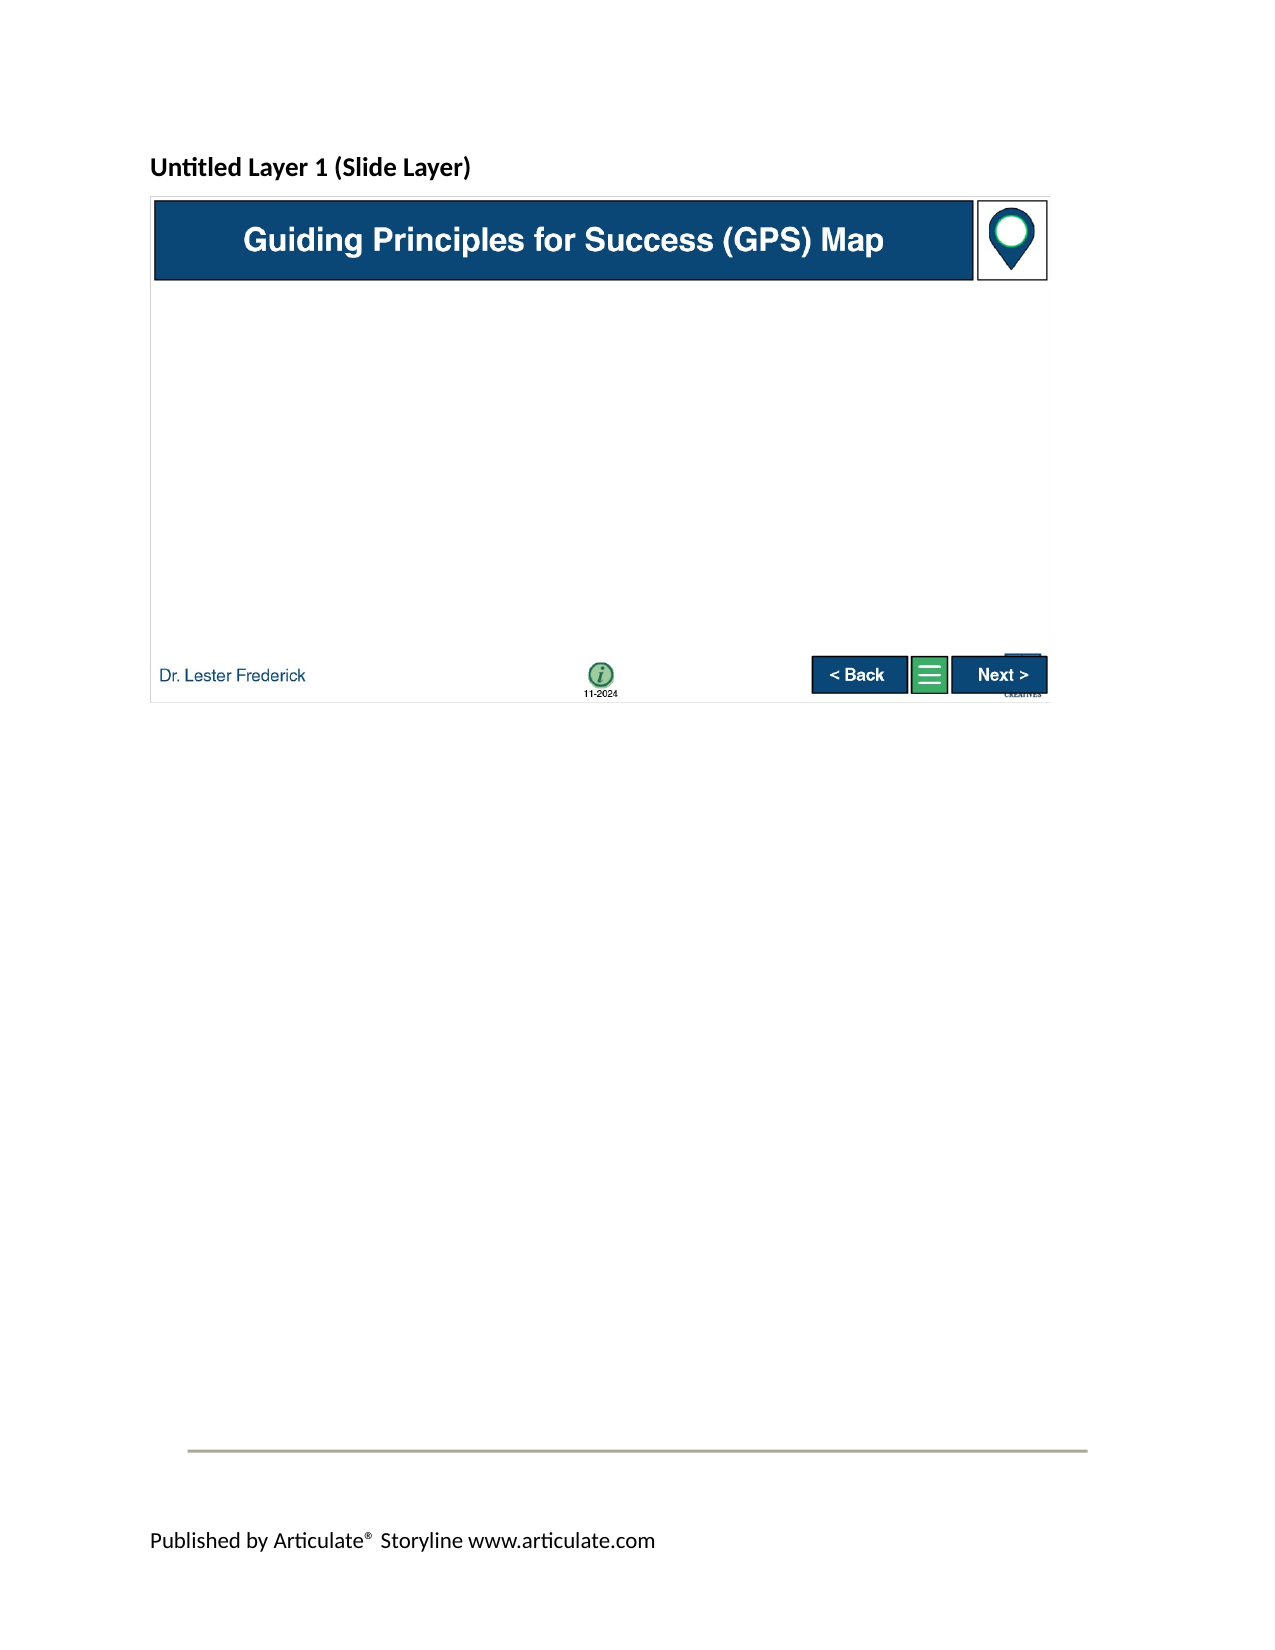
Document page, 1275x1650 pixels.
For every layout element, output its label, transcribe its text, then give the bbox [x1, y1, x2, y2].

subtitle Untitled Layer 1 (Slide Layer) [150, 150, 1125, 183]
